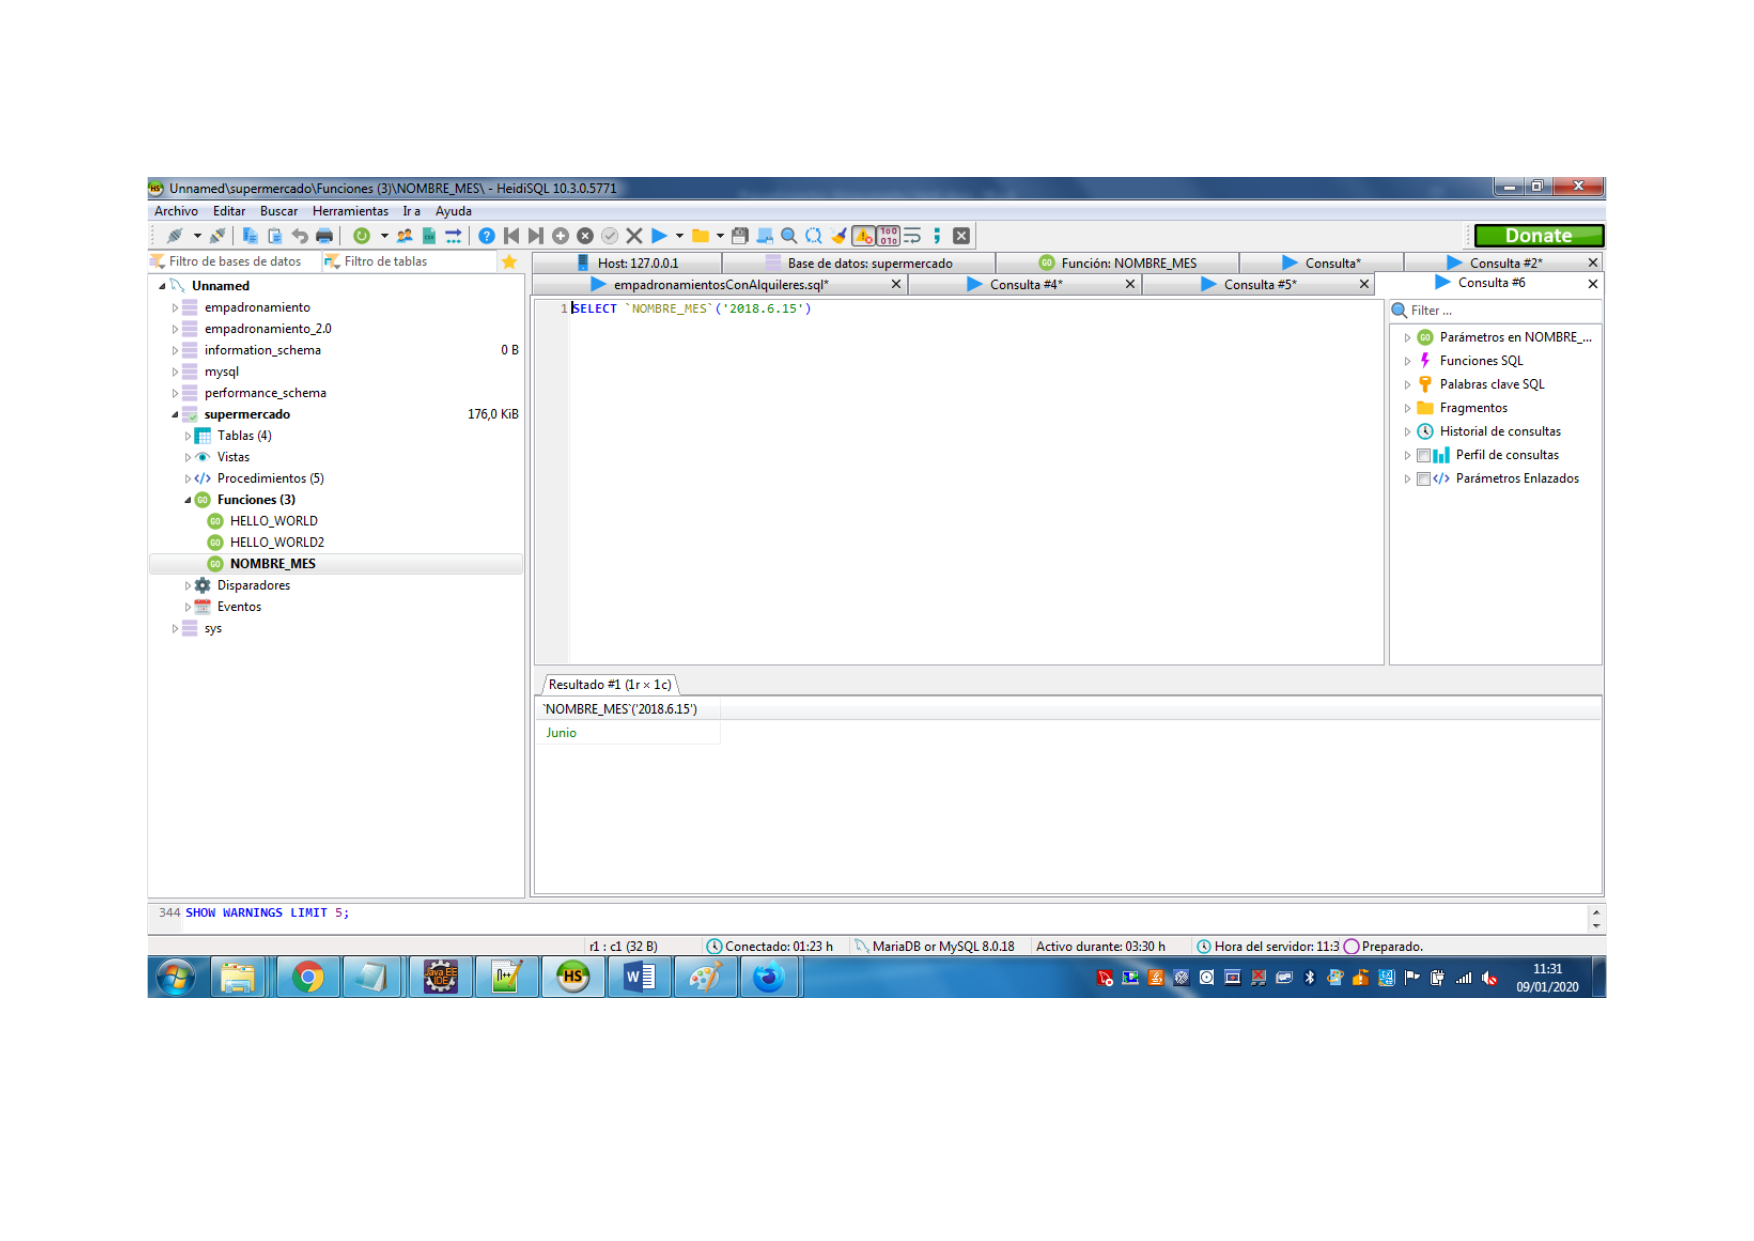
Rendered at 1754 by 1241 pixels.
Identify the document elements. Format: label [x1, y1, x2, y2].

picture [147, 177, 1607, 998]
